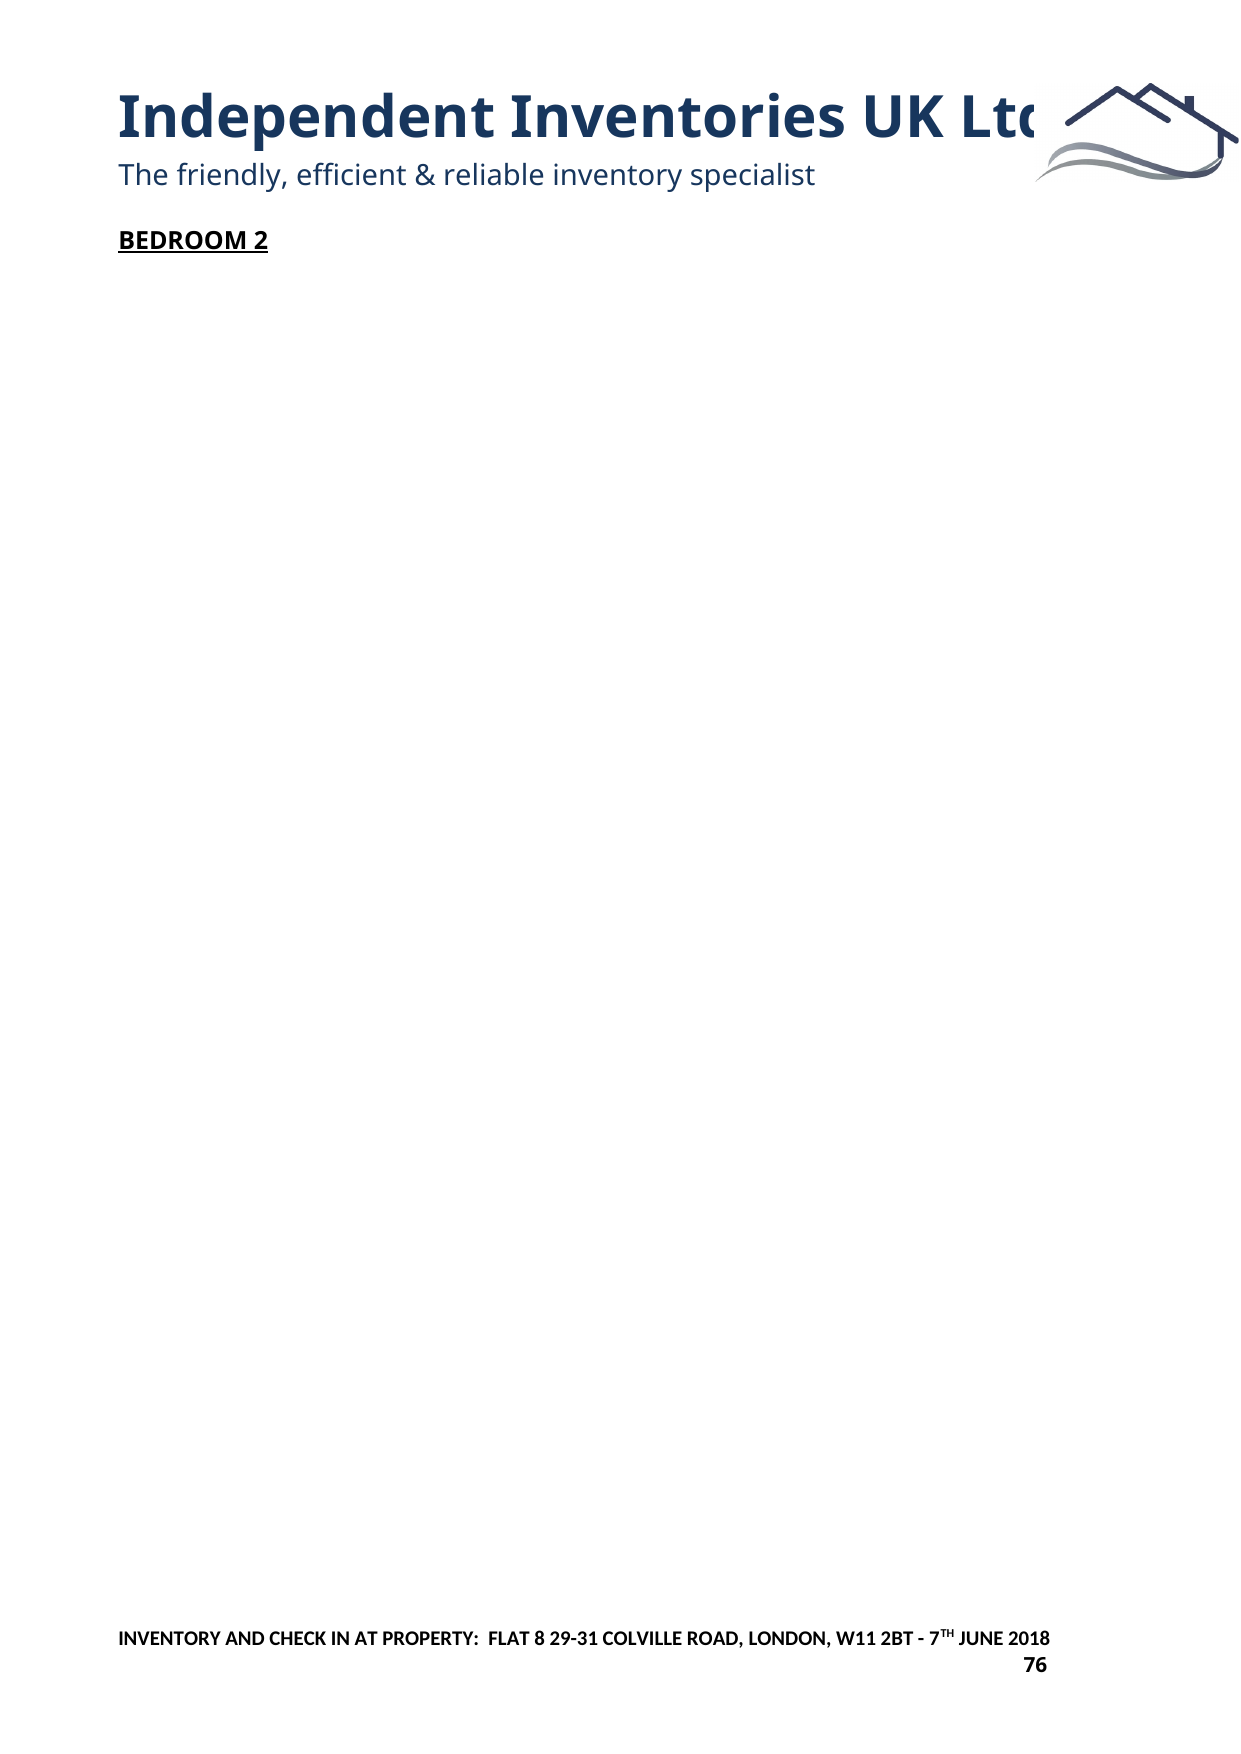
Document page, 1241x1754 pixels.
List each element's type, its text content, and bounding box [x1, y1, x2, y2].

text BEDROOM 2 [118, 223, 1087, 257]
picture [1034, 83, 1239, 181]
